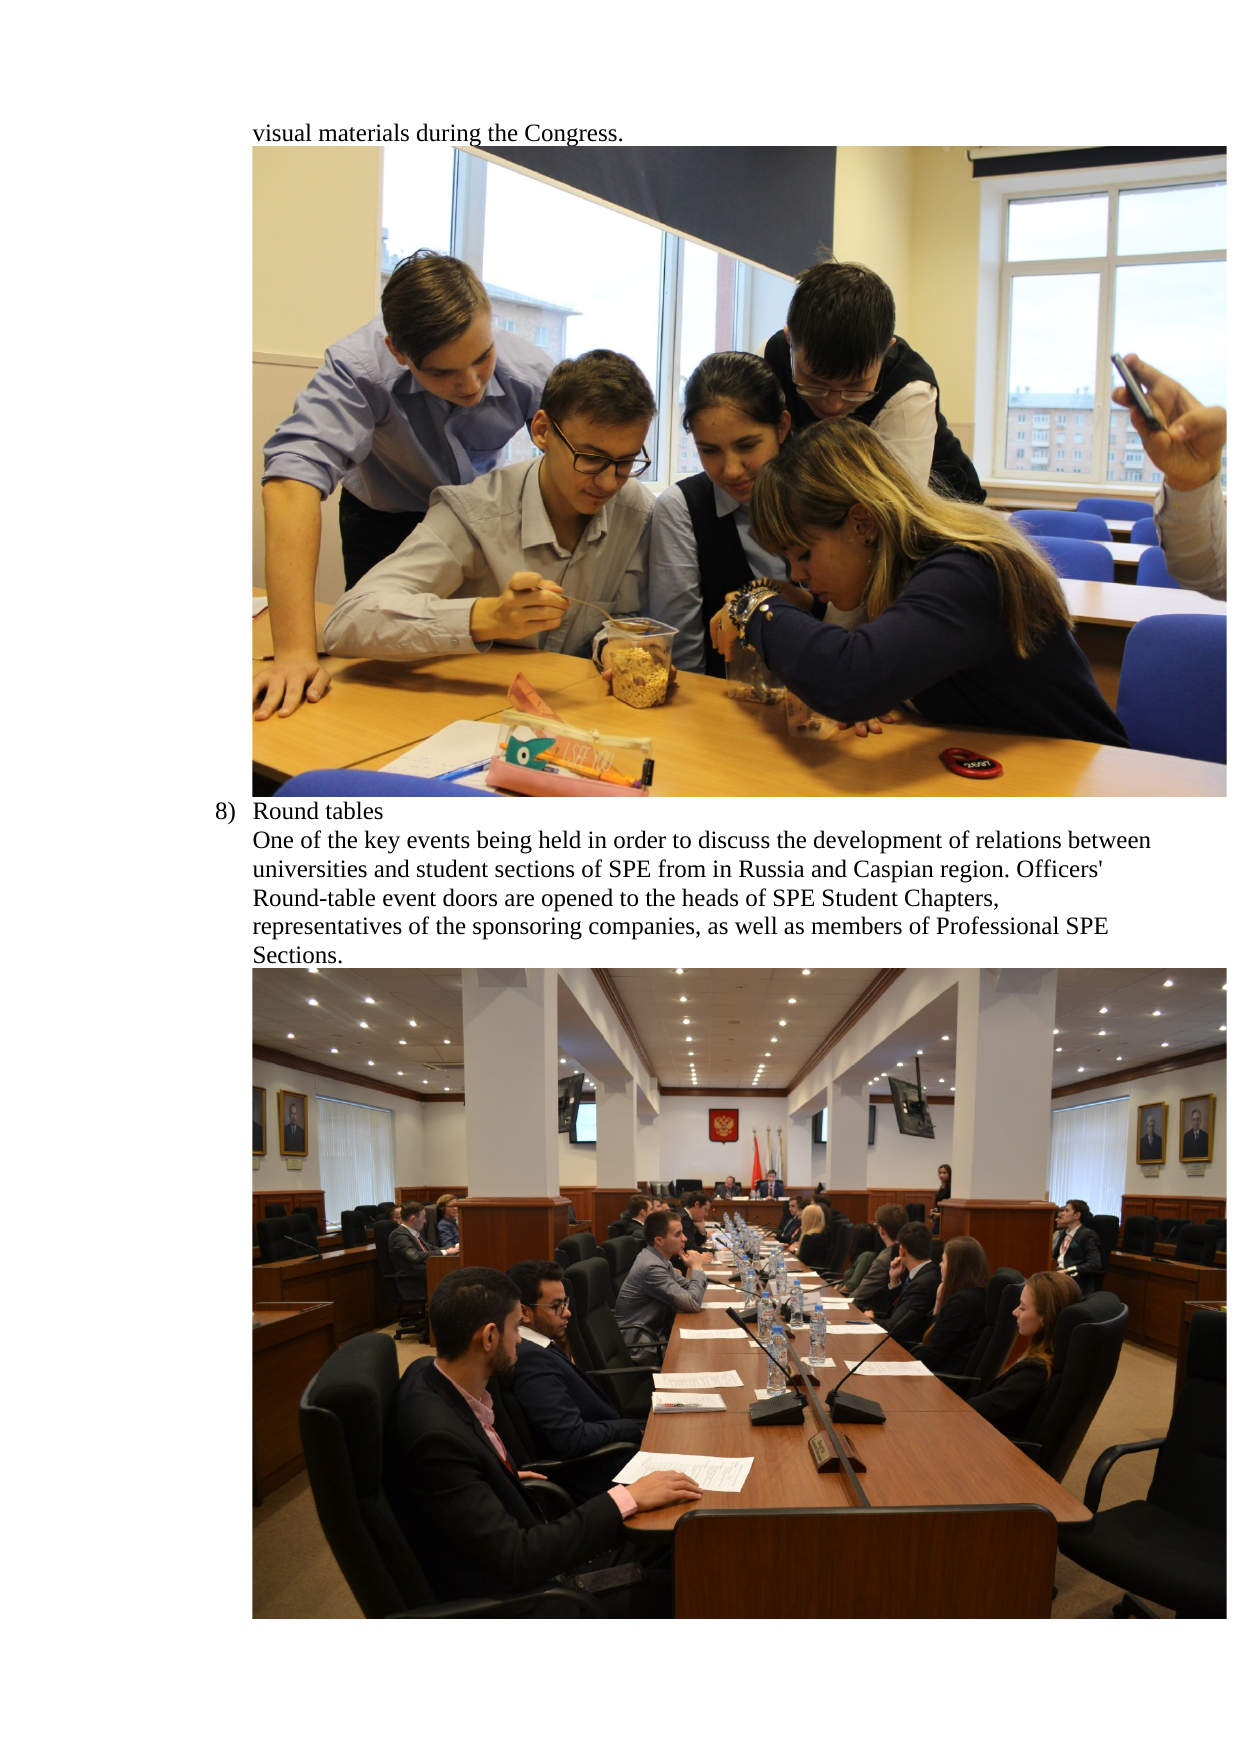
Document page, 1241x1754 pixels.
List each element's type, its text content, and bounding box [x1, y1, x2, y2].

picture [252, 968, 1227, 1619]
picture [252, 146, 1227, 797]
